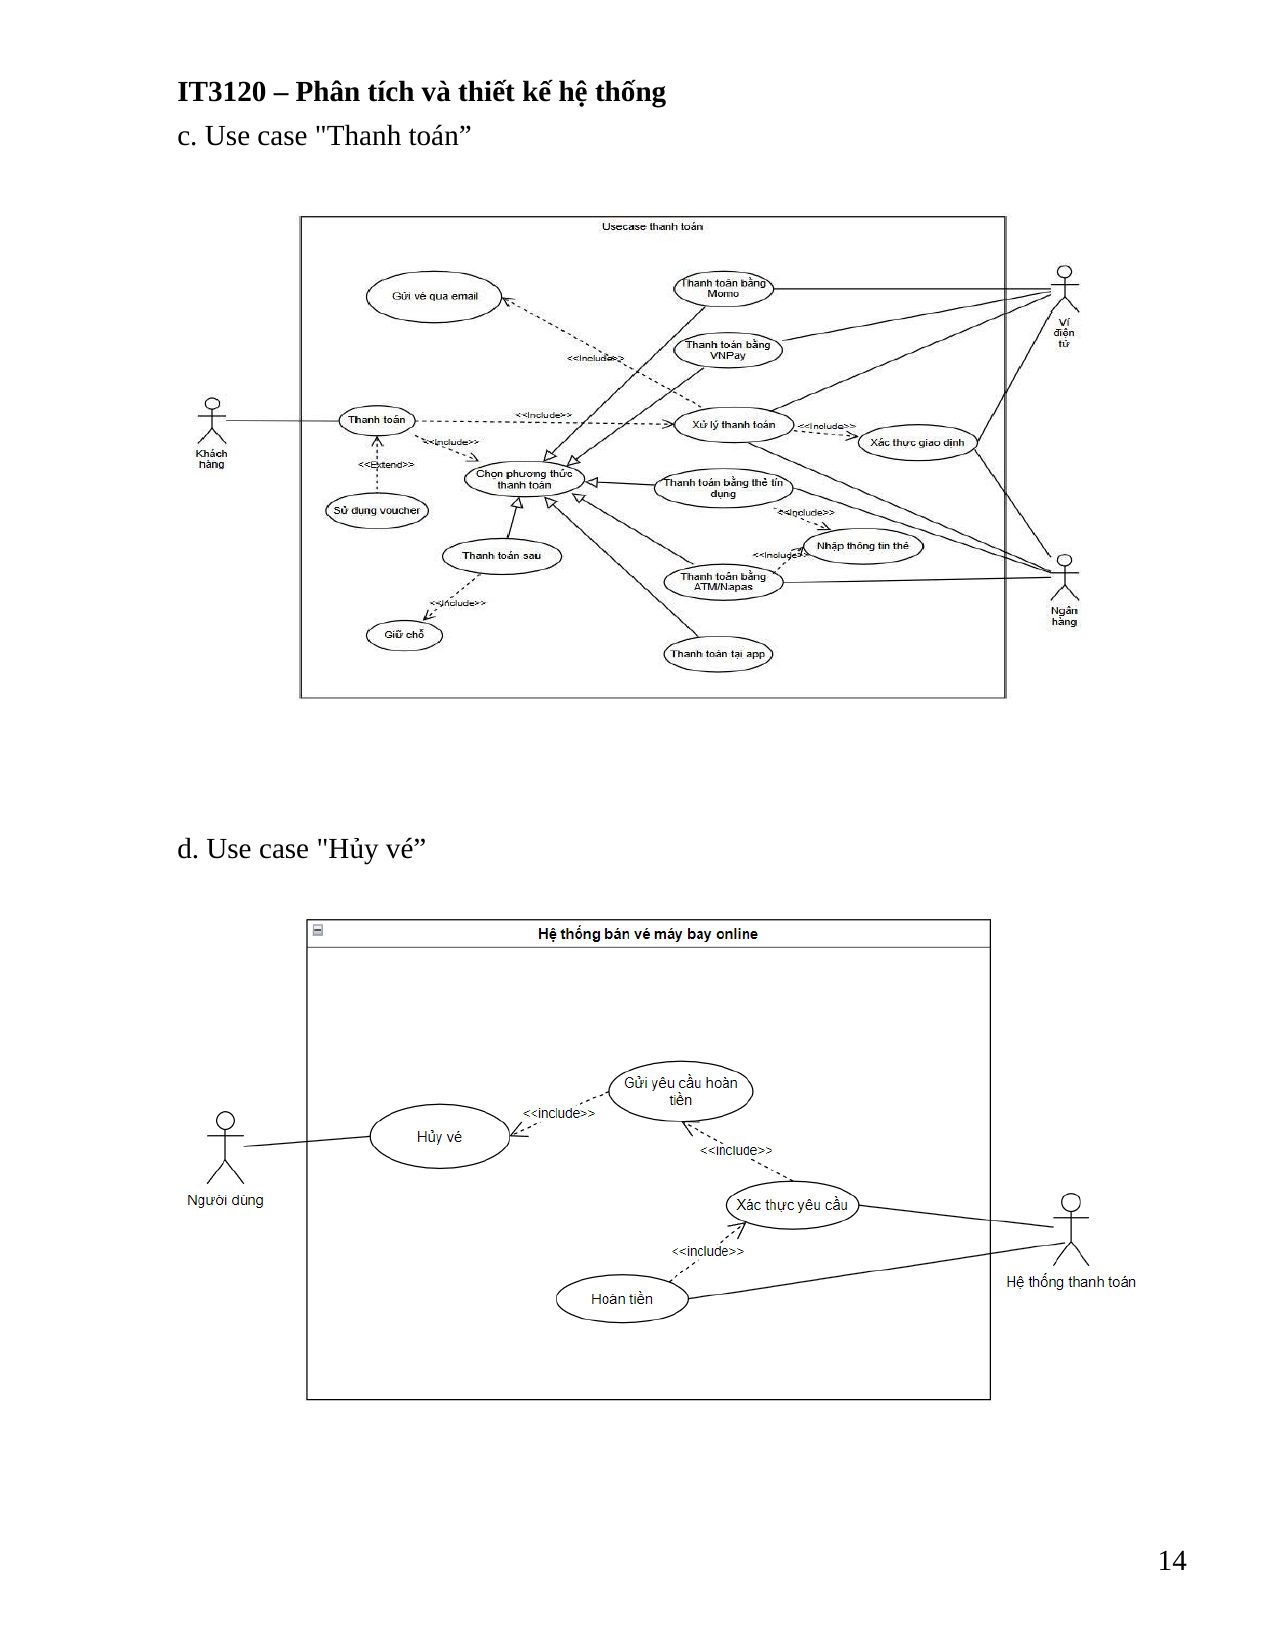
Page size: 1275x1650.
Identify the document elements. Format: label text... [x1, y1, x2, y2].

picture [177, 185, 1187, 731]
text d. Use case "Hủy vé” [177, 831, 1186, 865]
picture [177, 898, 1152, 1419]
text c. Use case "Thanh toán” [177, 118, 1186, 152]
